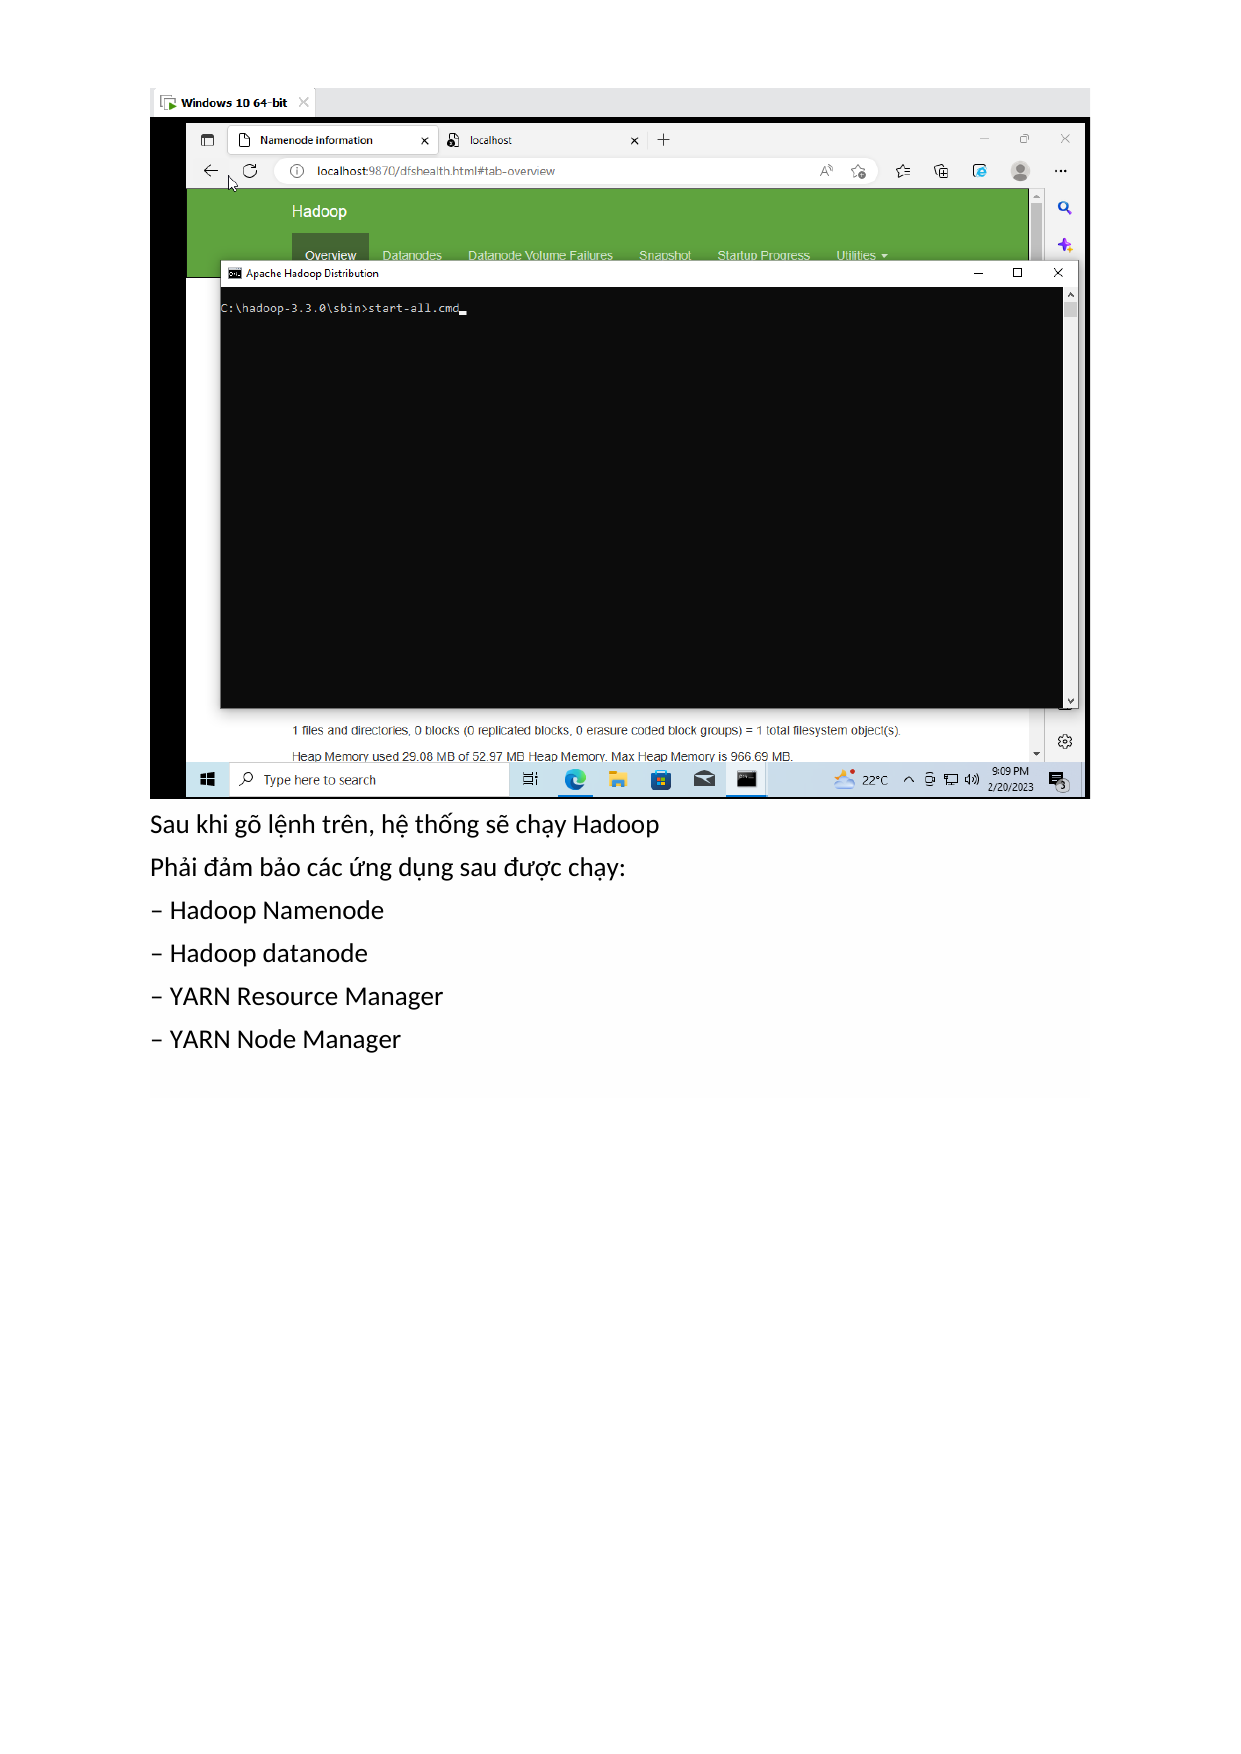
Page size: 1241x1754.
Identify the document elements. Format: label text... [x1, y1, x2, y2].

text Sau khi gõ lệnh trên, hệ thống sẽ chạy Hadoop [150, 807, 1090, 840]
text – YARN Resource Manager [150, 979, 1090, 1012]
text – YARN Node Manager [150, 1022, 1090, 1055]
text Phải đảm bảo các ứng dụng sau được chạy: [150, 850, 1090, 883]
text – Hadoop datanode [150, 936, 1090, 969]
picture [150, 88, 1091, 799]
text – Hadoop Namenode [150, 893, 1090, 926]
